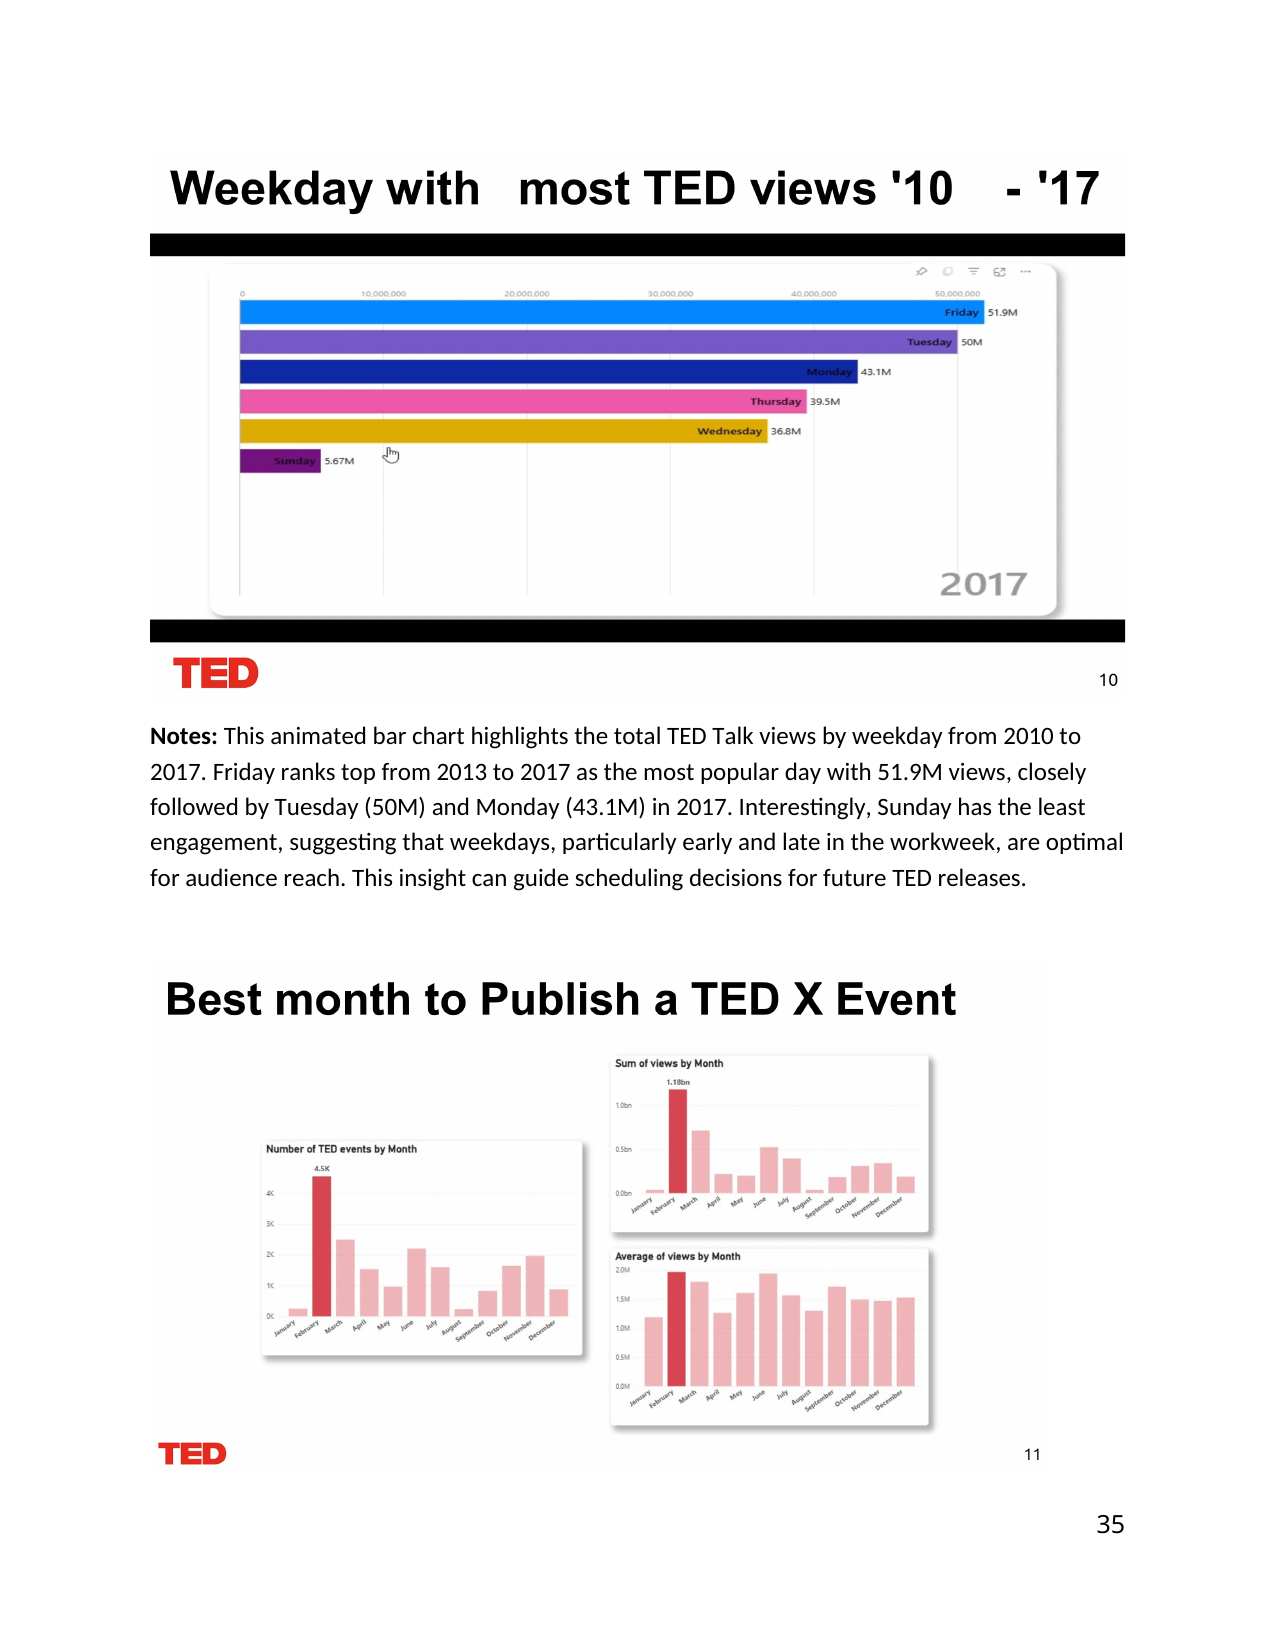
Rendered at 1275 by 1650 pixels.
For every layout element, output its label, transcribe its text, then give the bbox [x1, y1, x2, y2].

picture [150, 965, 1049, 1472]
picture [150, 150, 1125, 699]
text Notes: This animated bar chart highlights the total TED Talk views by weekday from 2010 to 2017. Friday ranks top from 2013 to 2017 as the most popular day with 51.9M views, closely followed by Tuesday (50M) and Monday (43.1M) in 2017. Interestingly, Sunday has the least engagement, suggesting that weekdays, particularly early and late in the workweek, are optimal for audience reach. This insight can guide scheduling decisions for future TED releases. [150, 721, 1125, 892]
